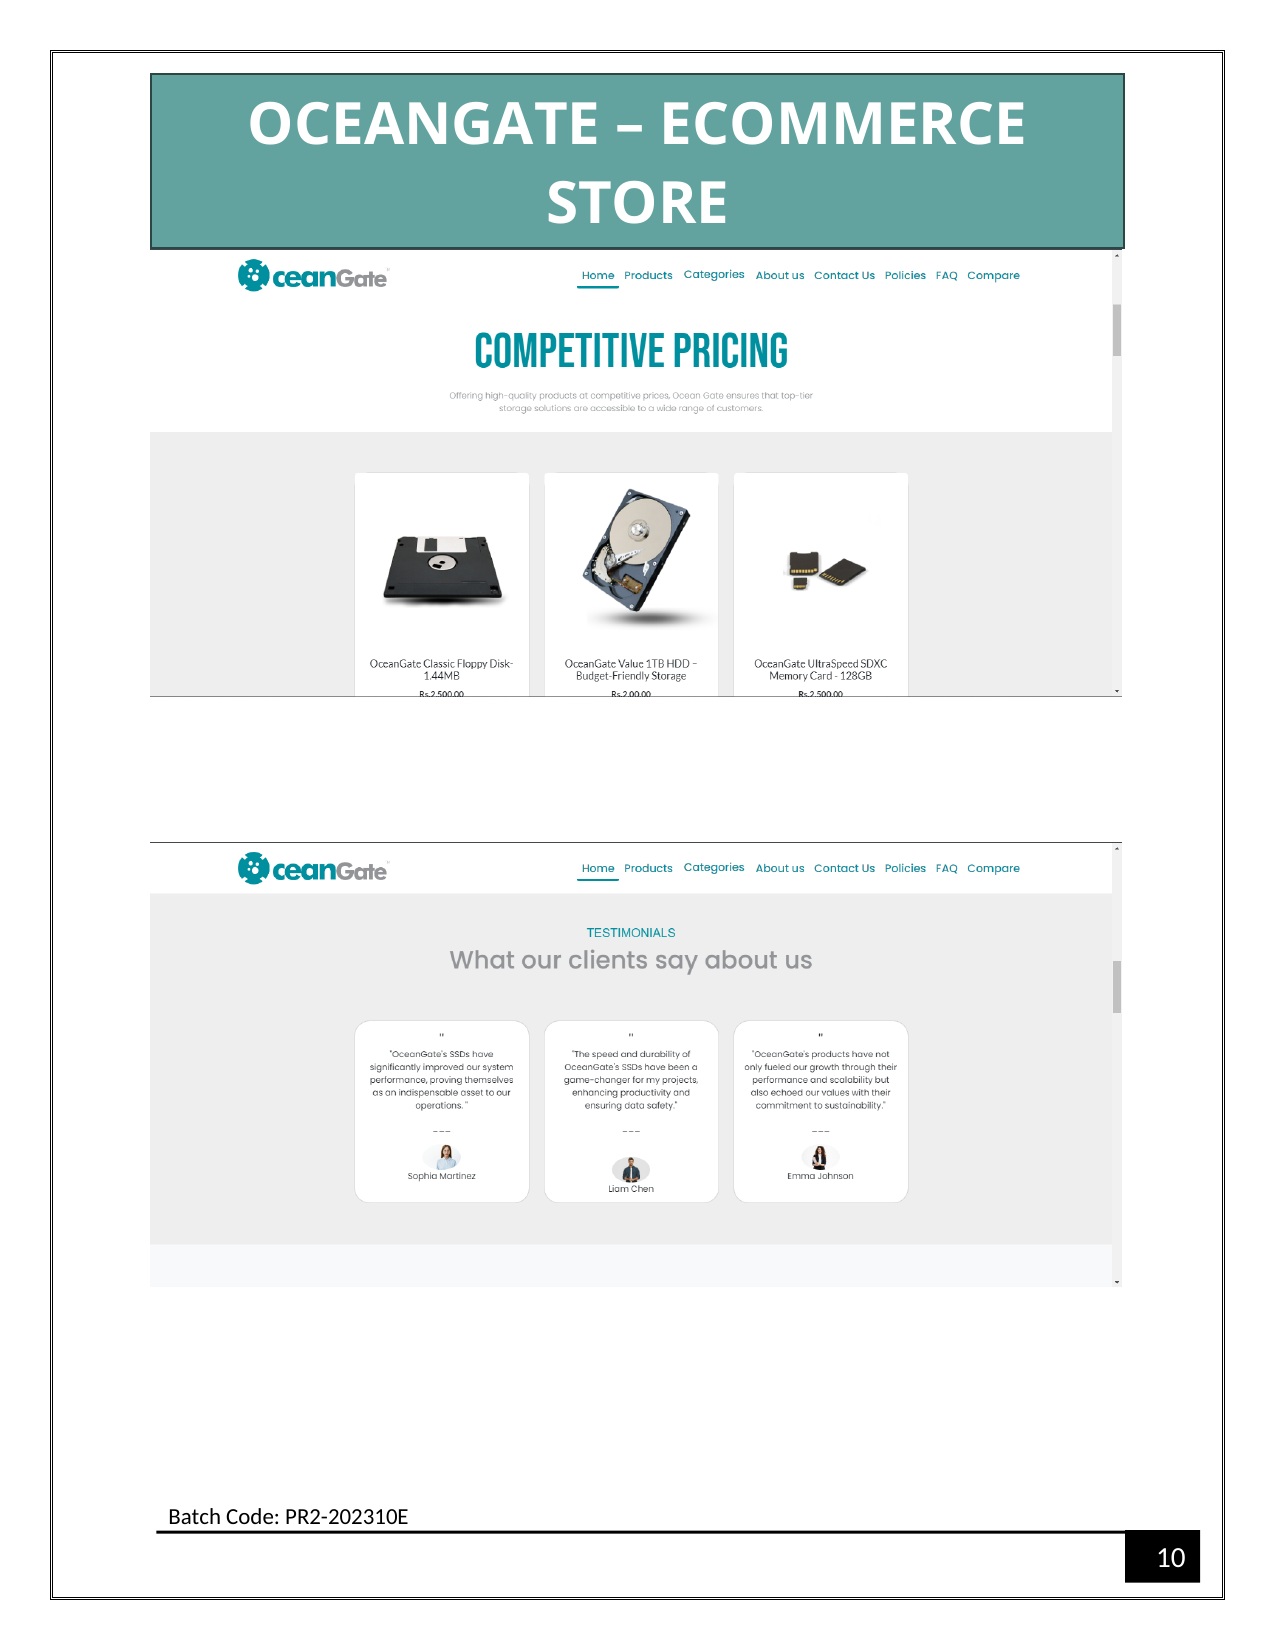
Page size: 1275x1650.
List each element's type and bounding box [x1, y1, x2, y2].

picture [150, 842, 1122, 1287]
picture [150, 249, 1122, 697]
